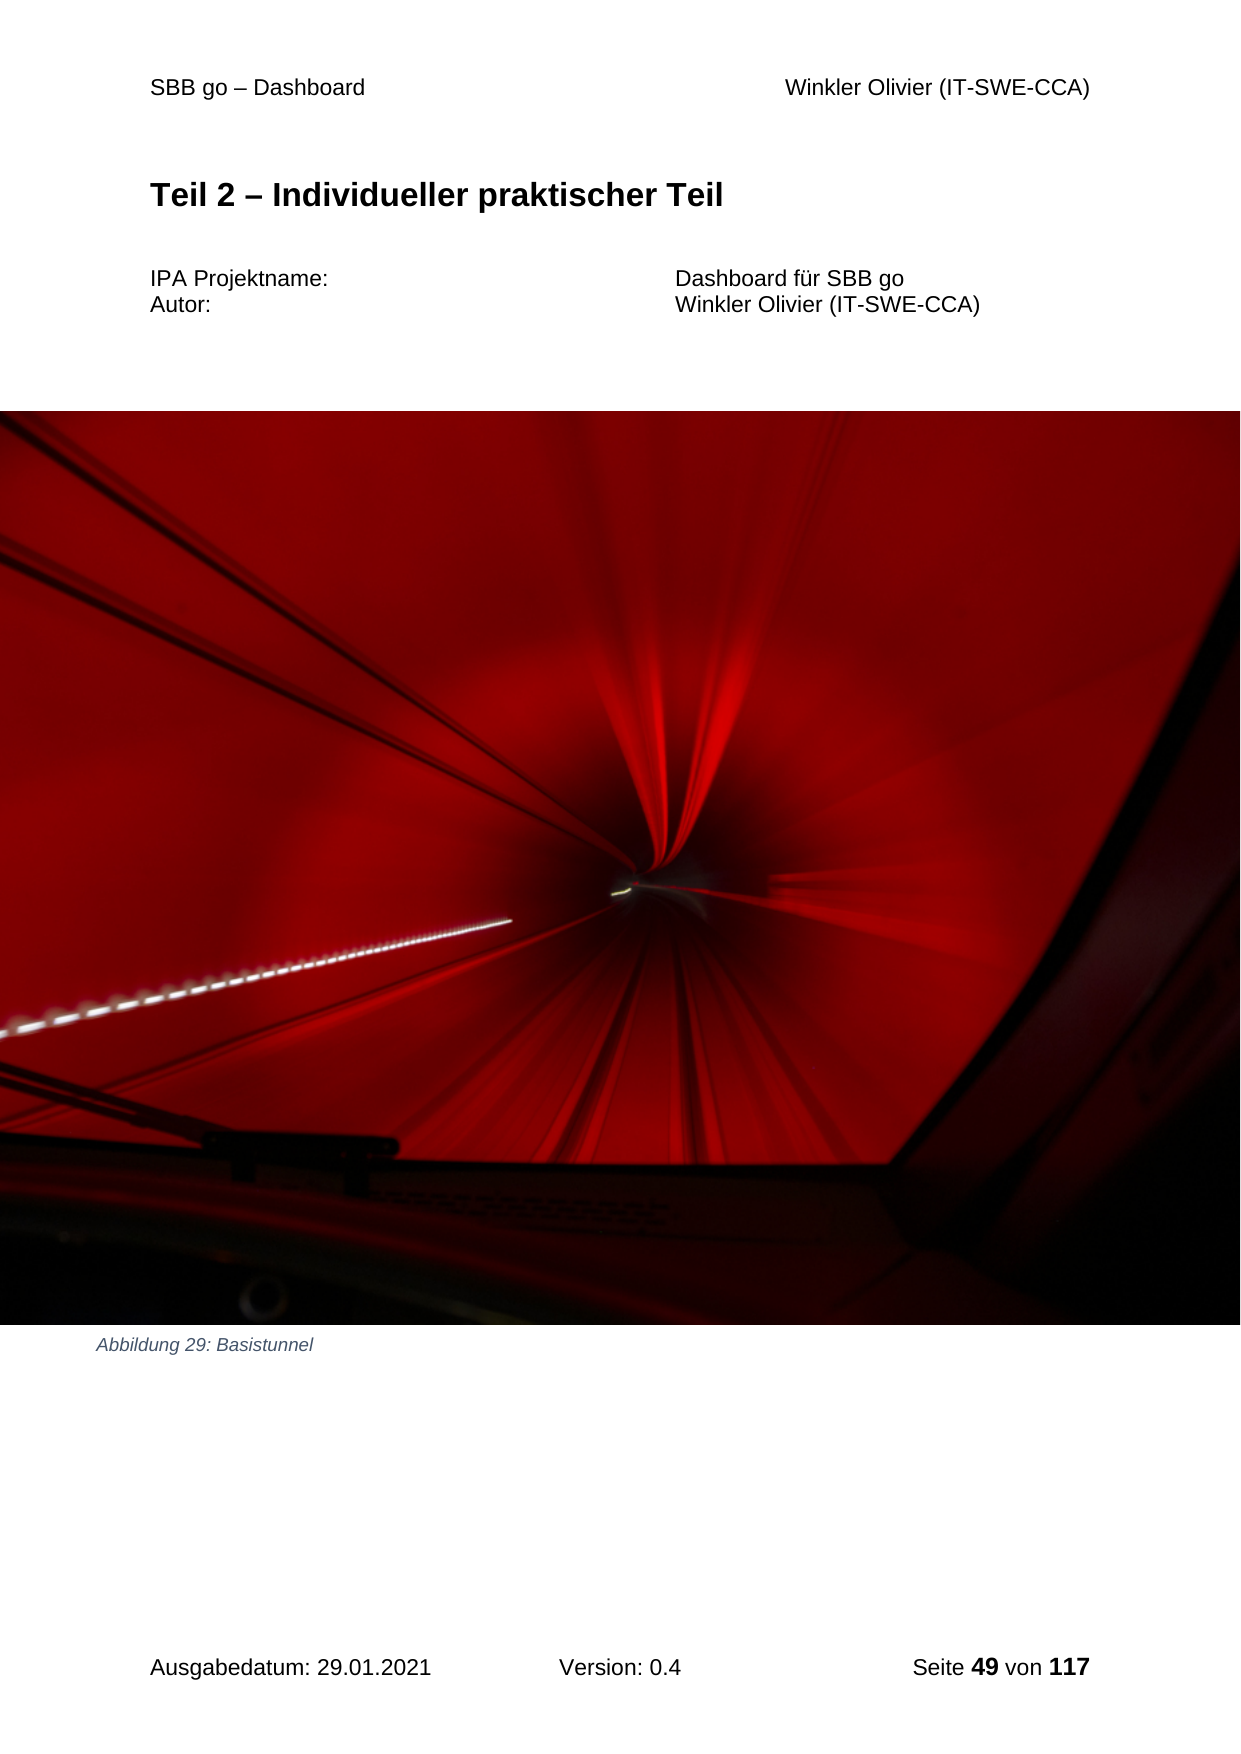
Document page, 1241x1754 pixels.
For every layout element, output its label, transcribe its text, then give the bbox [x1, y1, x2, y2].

text IPA Projektname: Dashboard für SBB go [150, 265, 1090, 291]
text Autor: Winkler Olivier (IT-SWE-CCA) [150, 291, 1090, 317]
picture [0, 411, 1241, 1325]
subtitle Teil 2 – Individueller praktischer Teil [150, 175, 1090, 213]
